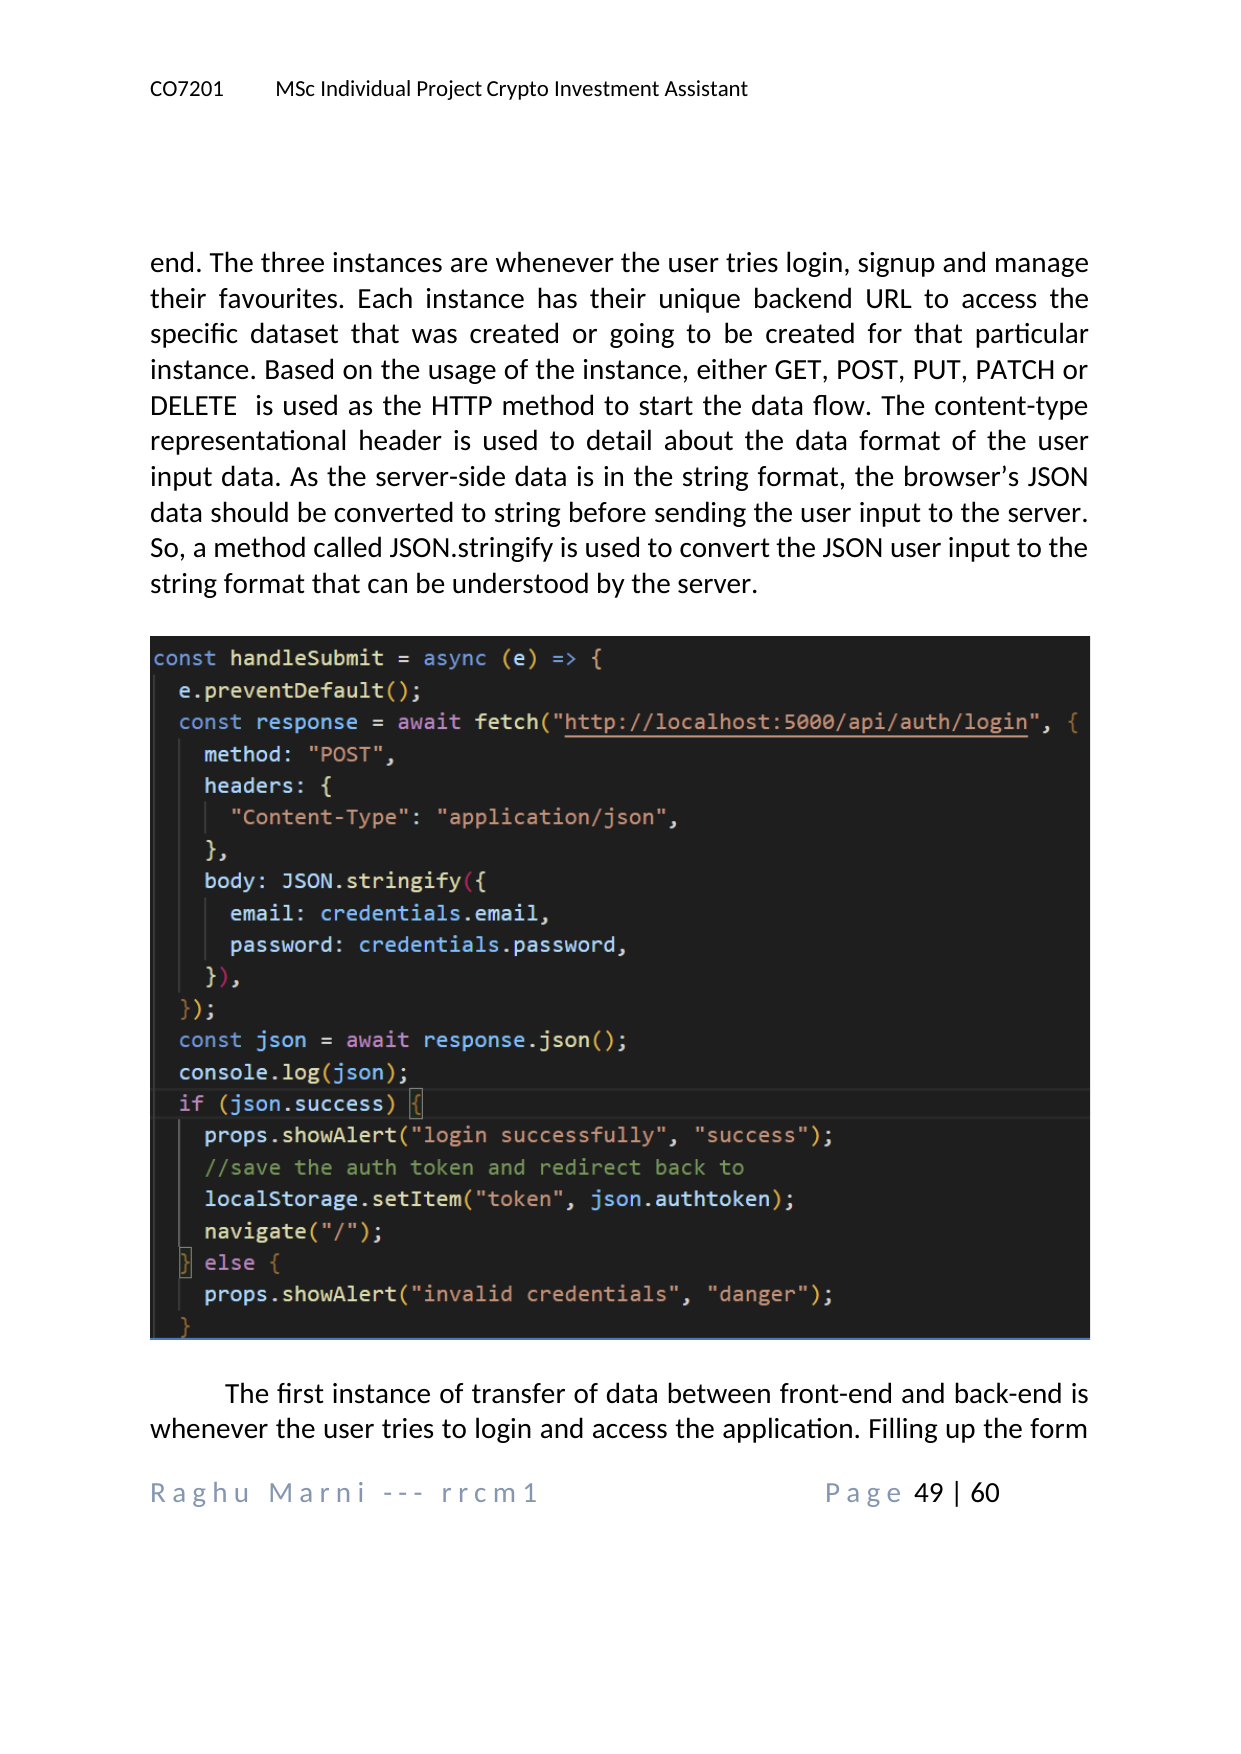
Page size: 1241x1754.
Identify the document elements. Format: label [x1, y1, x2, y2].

picture [150, 636, 1091, 1340]
text [150, 1375, 1090, 1446]
text [150, 244, 1090, 601]
